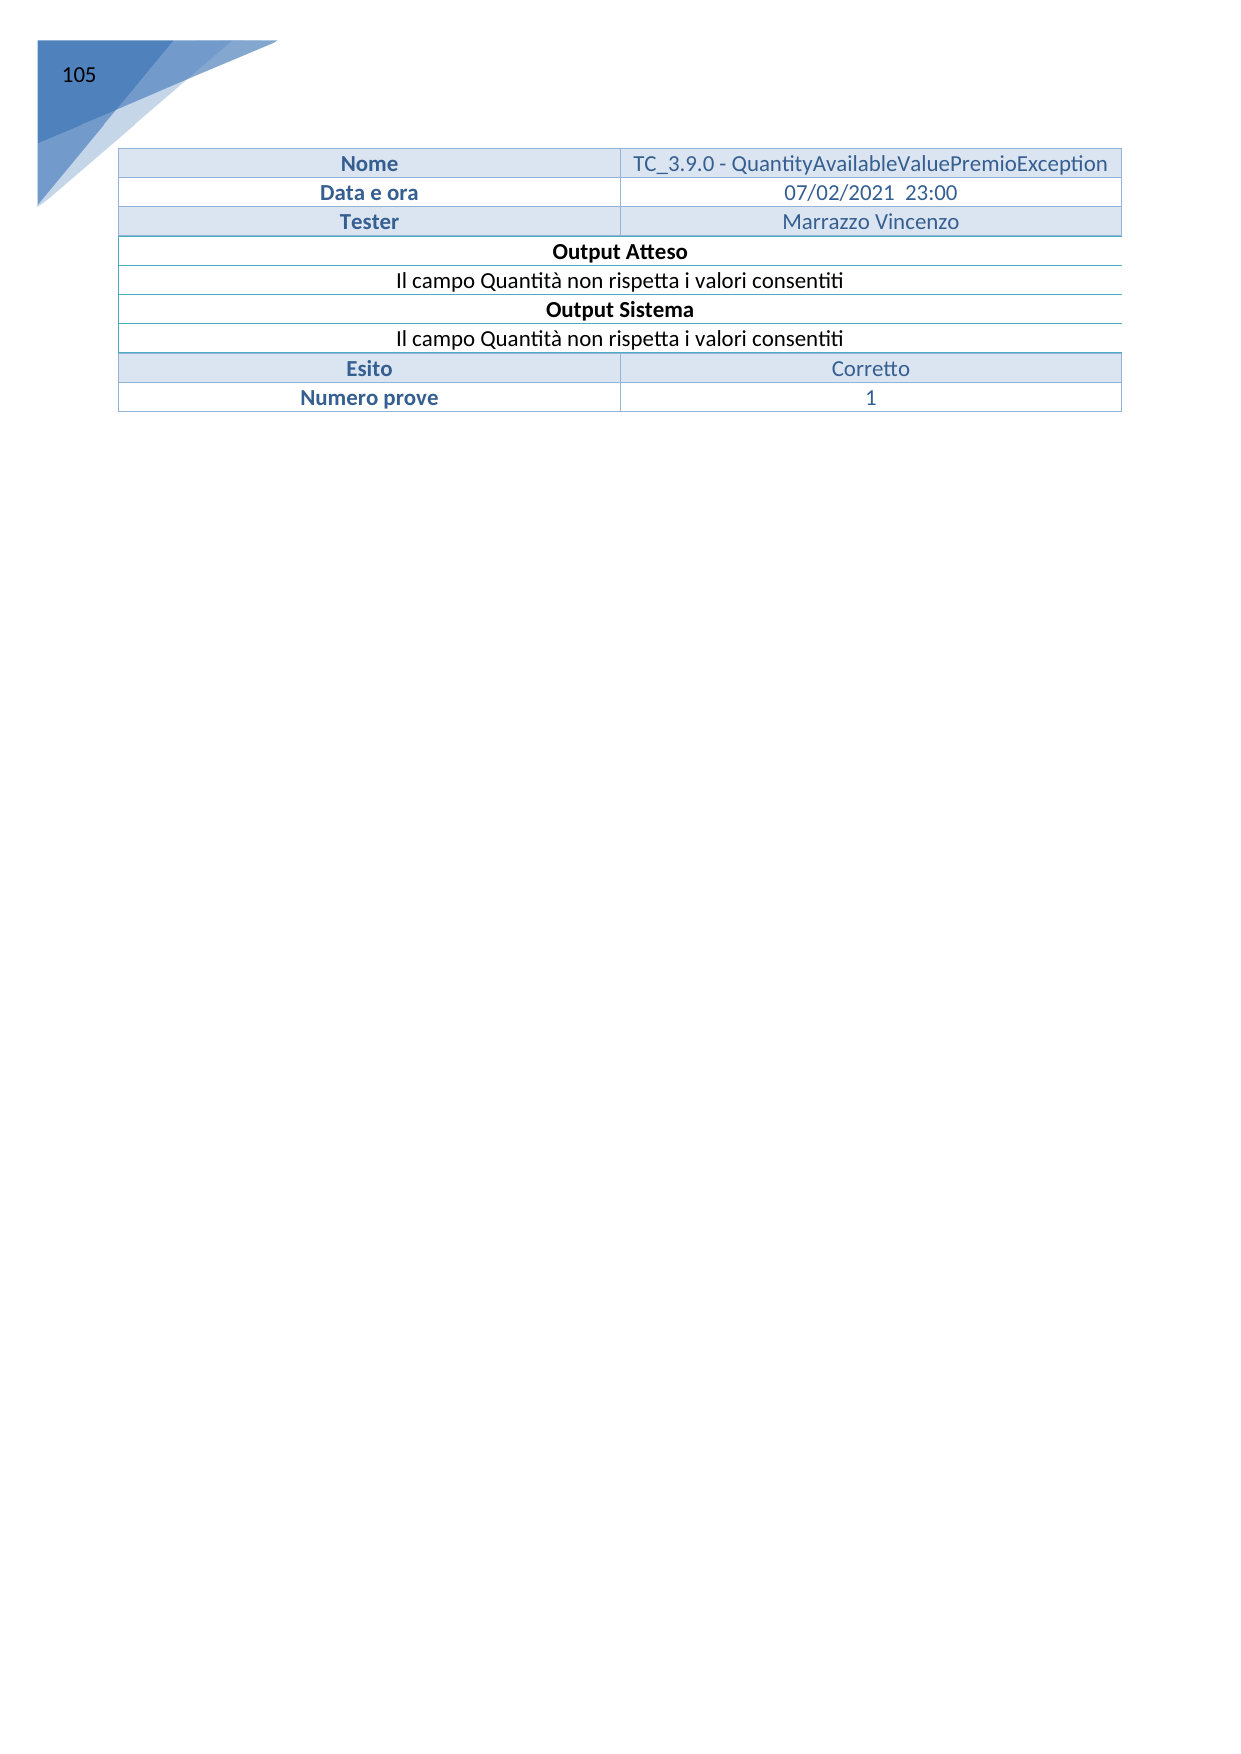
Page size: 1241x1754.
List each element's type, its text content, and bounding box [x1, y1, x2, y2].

table_header Esito [119, 354, 620, 382]
table_header Corretto [621, 354, 1121, 382]
table_header Nome [119, 149, 620, 177]
table_cell Il campo Quantità non rispetta i valori consentiti [119, 266, 1122, 294]
table_cell Numero prove [119, 383, 620, 411]
table_cell 1 [621, 383, 1121, 411]
table_cell Output Sistema [119, 295, 1122, 323]
table_cell Marrazzo Vincenzo [621, 207, 1121, 235]
table_cell Data e ora [119, 178, 620, 206]
table_cell 07/02/2021 23:00 [621, 178, 1121, 206]
table_cell Il campo Quantità non rispetta i valori consentiti [119, 324, 1122, 352]
table_header Output Atteso [119, 237, 1122, 265]
picture [37, 40, 279, 209]
table_cell Tester [119, 207, 620, 235]
table_header TC_3.9.0 - QuantityAvailableValuePremioException [621, 149, 1121, 177]
